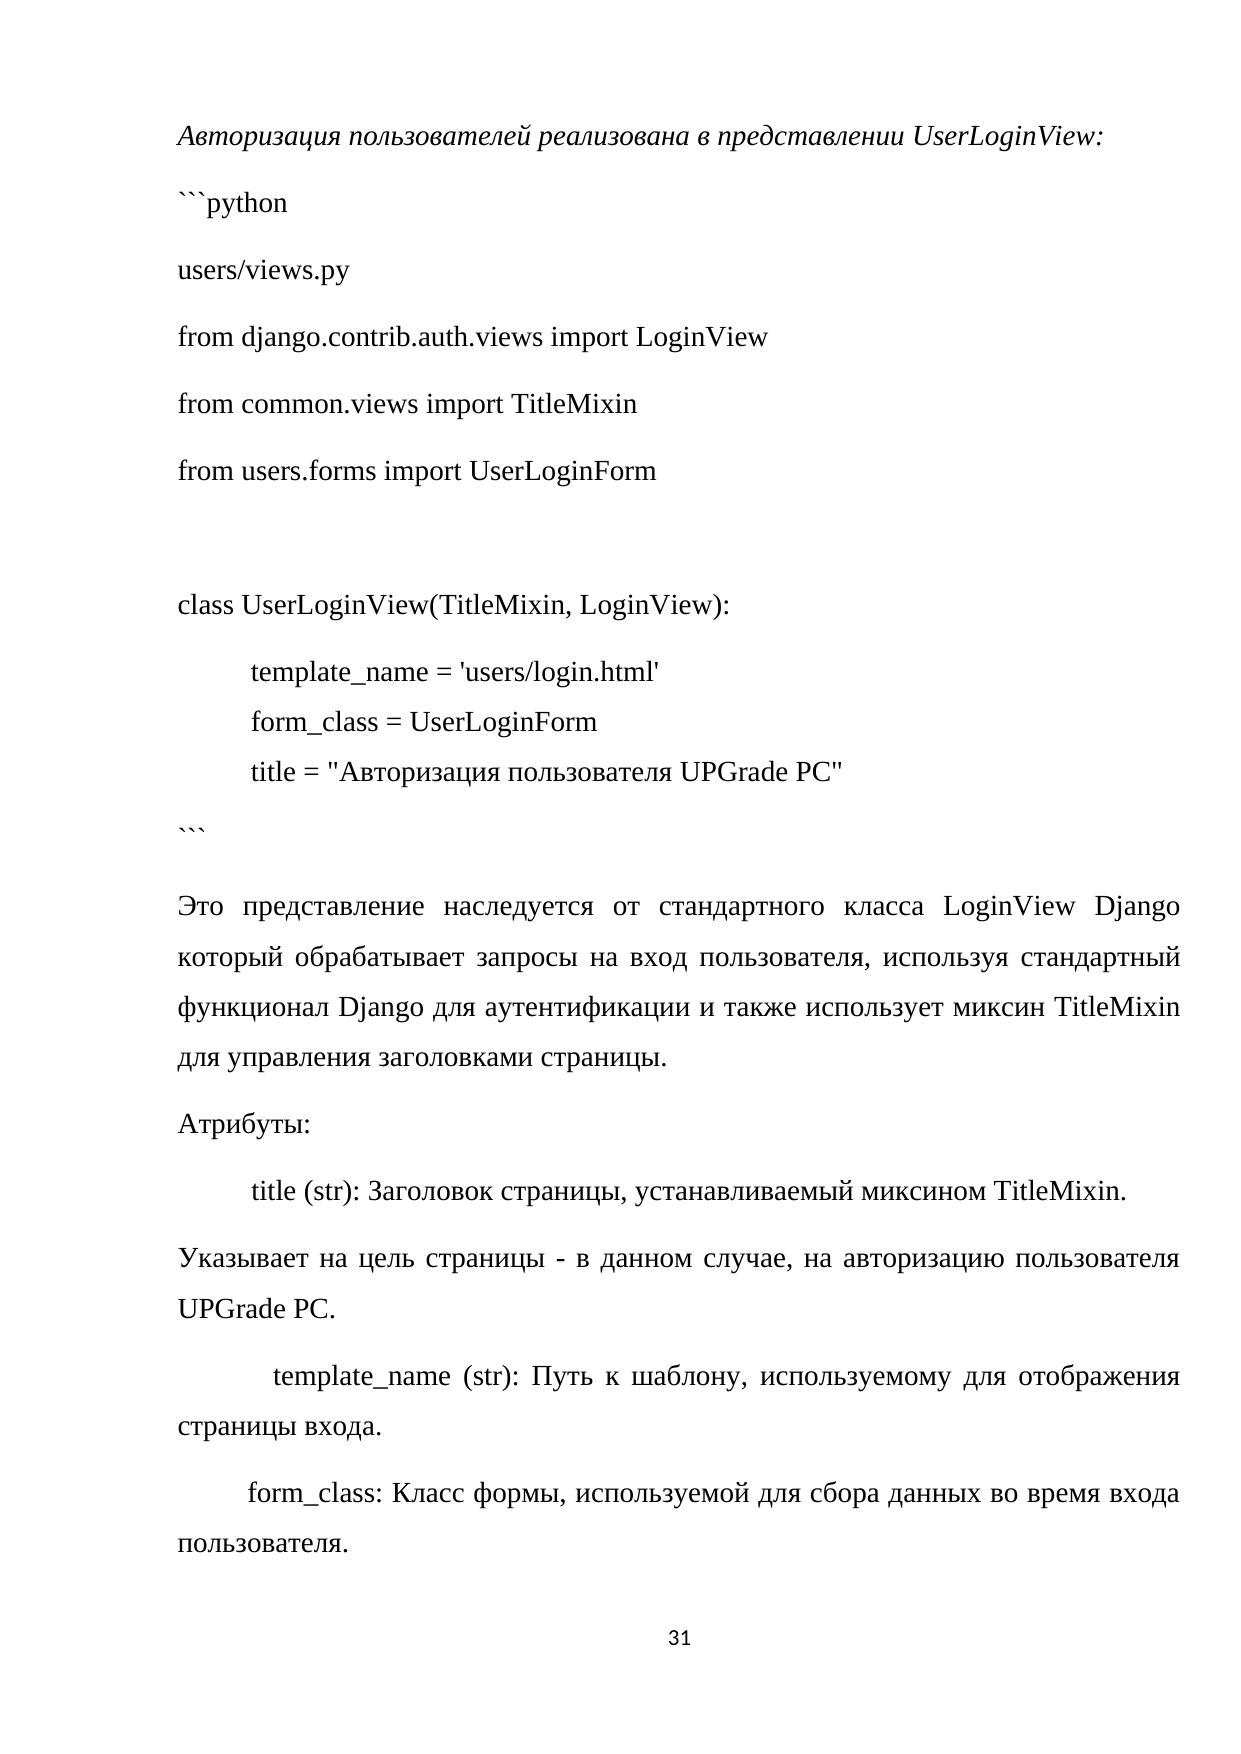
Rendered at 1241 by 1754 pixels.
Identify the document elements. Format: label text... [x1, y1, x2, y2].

text form_class: Класс формы, используемой для сбора данных во время входа пользователя. [177, 1475, 1181, 1559]
text users/views.py [177, 252, 1181, 286]
text template_name = 'users/login.html' form_class = UserLoginForm title = "Авторизация пользователя UPGrade PC" [251, 654, 1181, 788]
text from django.contrib.auth.views import LoginView [177, 319, 1181, 353]
text ``` [177, 822, 1181, 855]
text from common.views import TitleMixin [177, 386, 1181, 419]
text class UserLoginView(TitleMixin, LoginView): [177, 587, 1181, 621]
text ```python [177, 185, 1181, 219]
text template_name (str): Путь к шаблону, используемому для отображения страницы входа. [177, 1358, 1181, 1442]
text Это представление наследуется от стандартного класса LoginView Django который обрабатывает запросы на вход пользователя, используя стандартный функционал Django для аутентификации и также использует миксин TitleMixin для управления заголовками страницы. [177, 888, 1181, 1073]
text Атрибуты: [177, 1106, 1181, 1140]
text from users.forms import UserLoginForm [177, 453, 1181, 487]
text title (str): Заголовок страницы, устанавливаемый миксином TitleMixin. [177, 1173, 1181, 1207]
text Указывает на цель страницы - в данном случае, на авторизацию пользователя UPGrade PC. [177, 1240, 1181, 1324]
text Авторизация пользователей реализована в представлении UserLoginView: [177, 118, 1181, 152]
